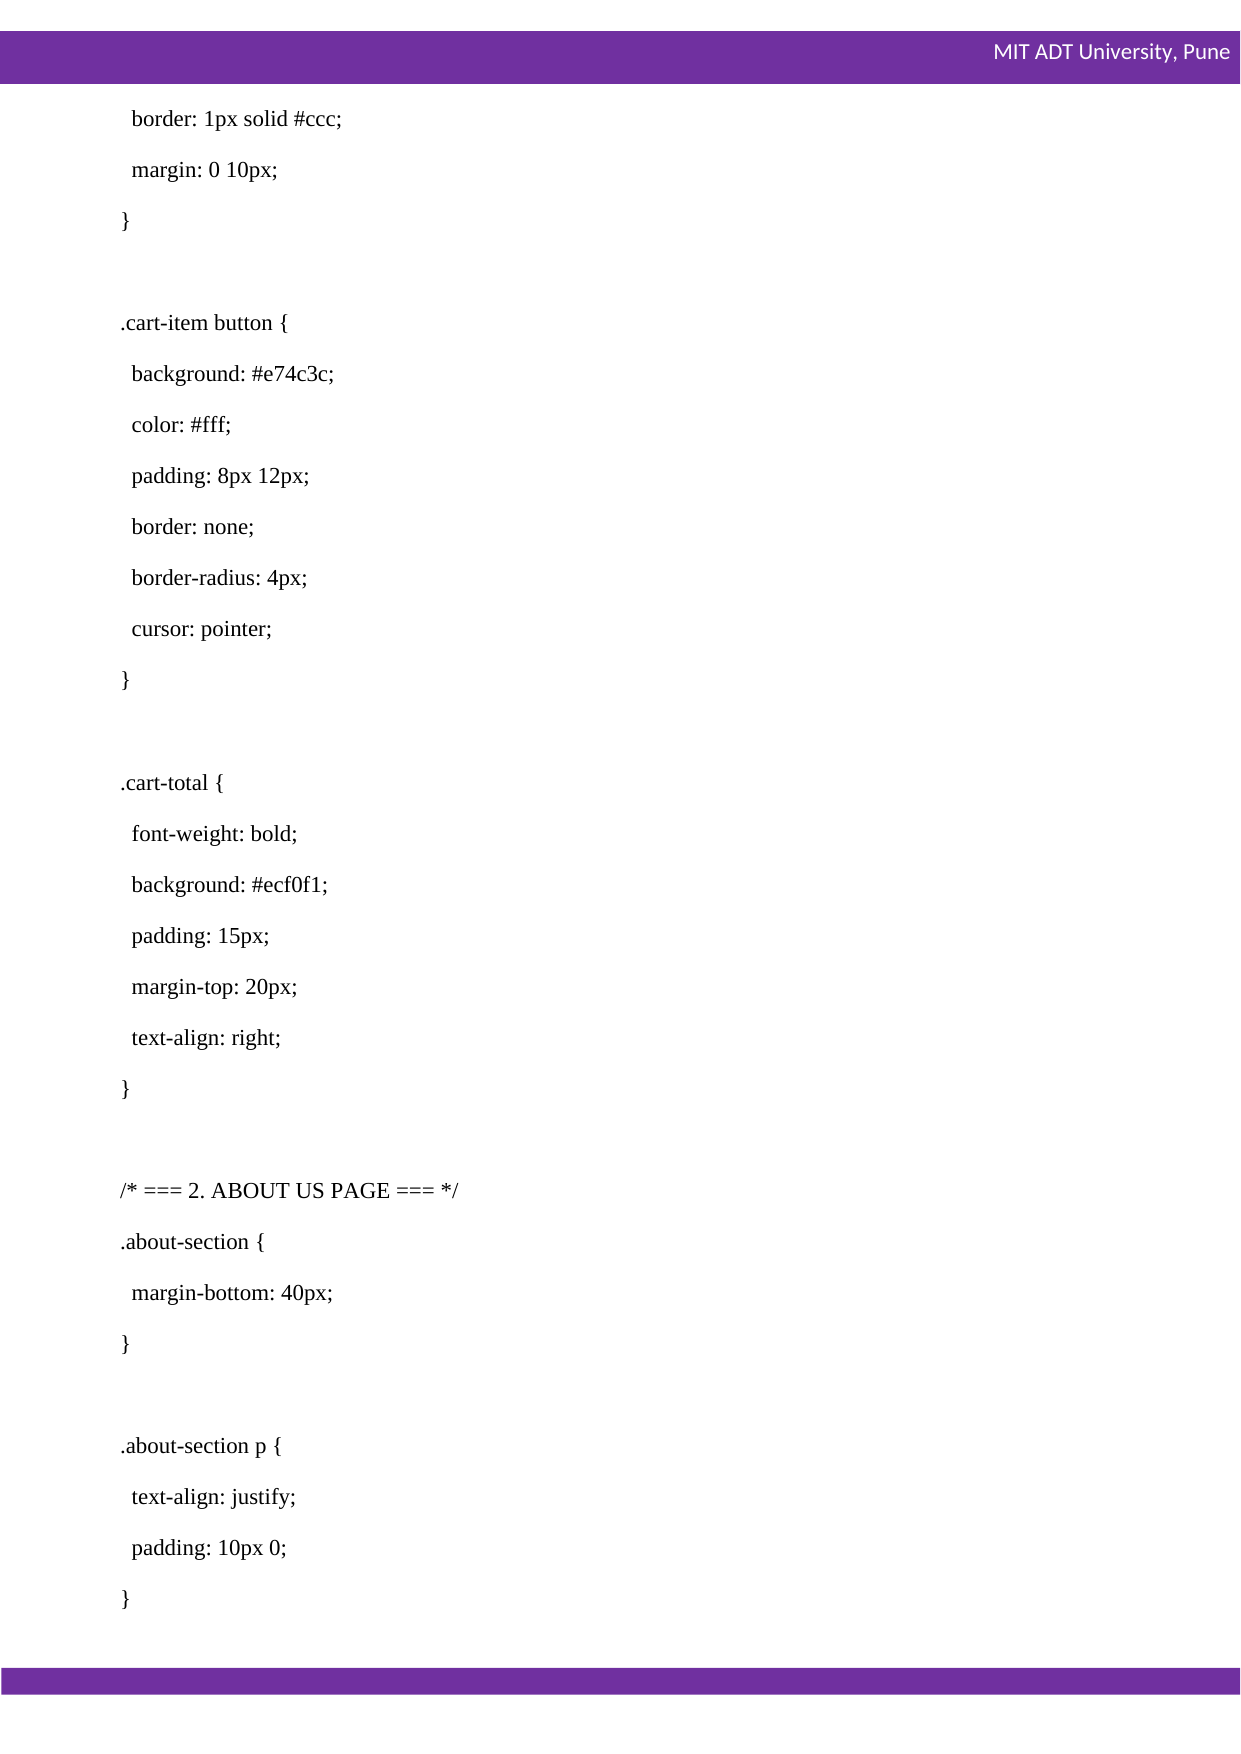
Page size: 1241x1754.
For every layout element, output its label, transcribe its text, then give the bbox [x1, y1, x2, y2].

text .cart-item button { [120, 309, 1195, 336]
text } [120, 1075, 1195, 1101]
text border: 1px solid #ccc; [120, 105, 1195, 131]
text padding: 10px 0; [120, 1534, 1195, 1561]
text .about-section { [120, 1228, 1195, 1254]
text .about-section p { [120, 1432, 1195, 1458]
text background: #ecf0f1; [120, 871, 1195, 897]
text padding: 15px; [120, 922, 1195, 948]
text } [120, 1330, 1195, 1356]
text background: #e74c3c; [120, 360, 1195, 387]
text margin: 0 10px; [120, 156, 1195, 182]
text } [120, 666, 1195, 693]
text .cart-total { [120, 768, 1195, 795]
text cursor: pointer; [120, 615, 1195, 642]
text /* === 2. ABOUT US PAGE === */ [120, 1177, 1195, 1203]
text border-radius: 4px; [120, 564, 1195, 591]
text margin-top: 20px; [120, 973, 1195, 999]
text font-weight: bold; [120, 819, 1195, 846]
text padding: 8px 12px; [120, 462, 1195, 489]
text text-align: right; [120, 1024, 1195, 1050]
text margin-bottom: 40px; [120, 1279, 1195, 1305]
text color: #fff; [120, 411, 1195, 438]
text } [120, 1585, 1195, 1612]
text border: none; [120, 513, 1195, 540]
text text-align: justify; [120, 1483, 1195, 1509]
text } [120, 207, 1195, 233]
